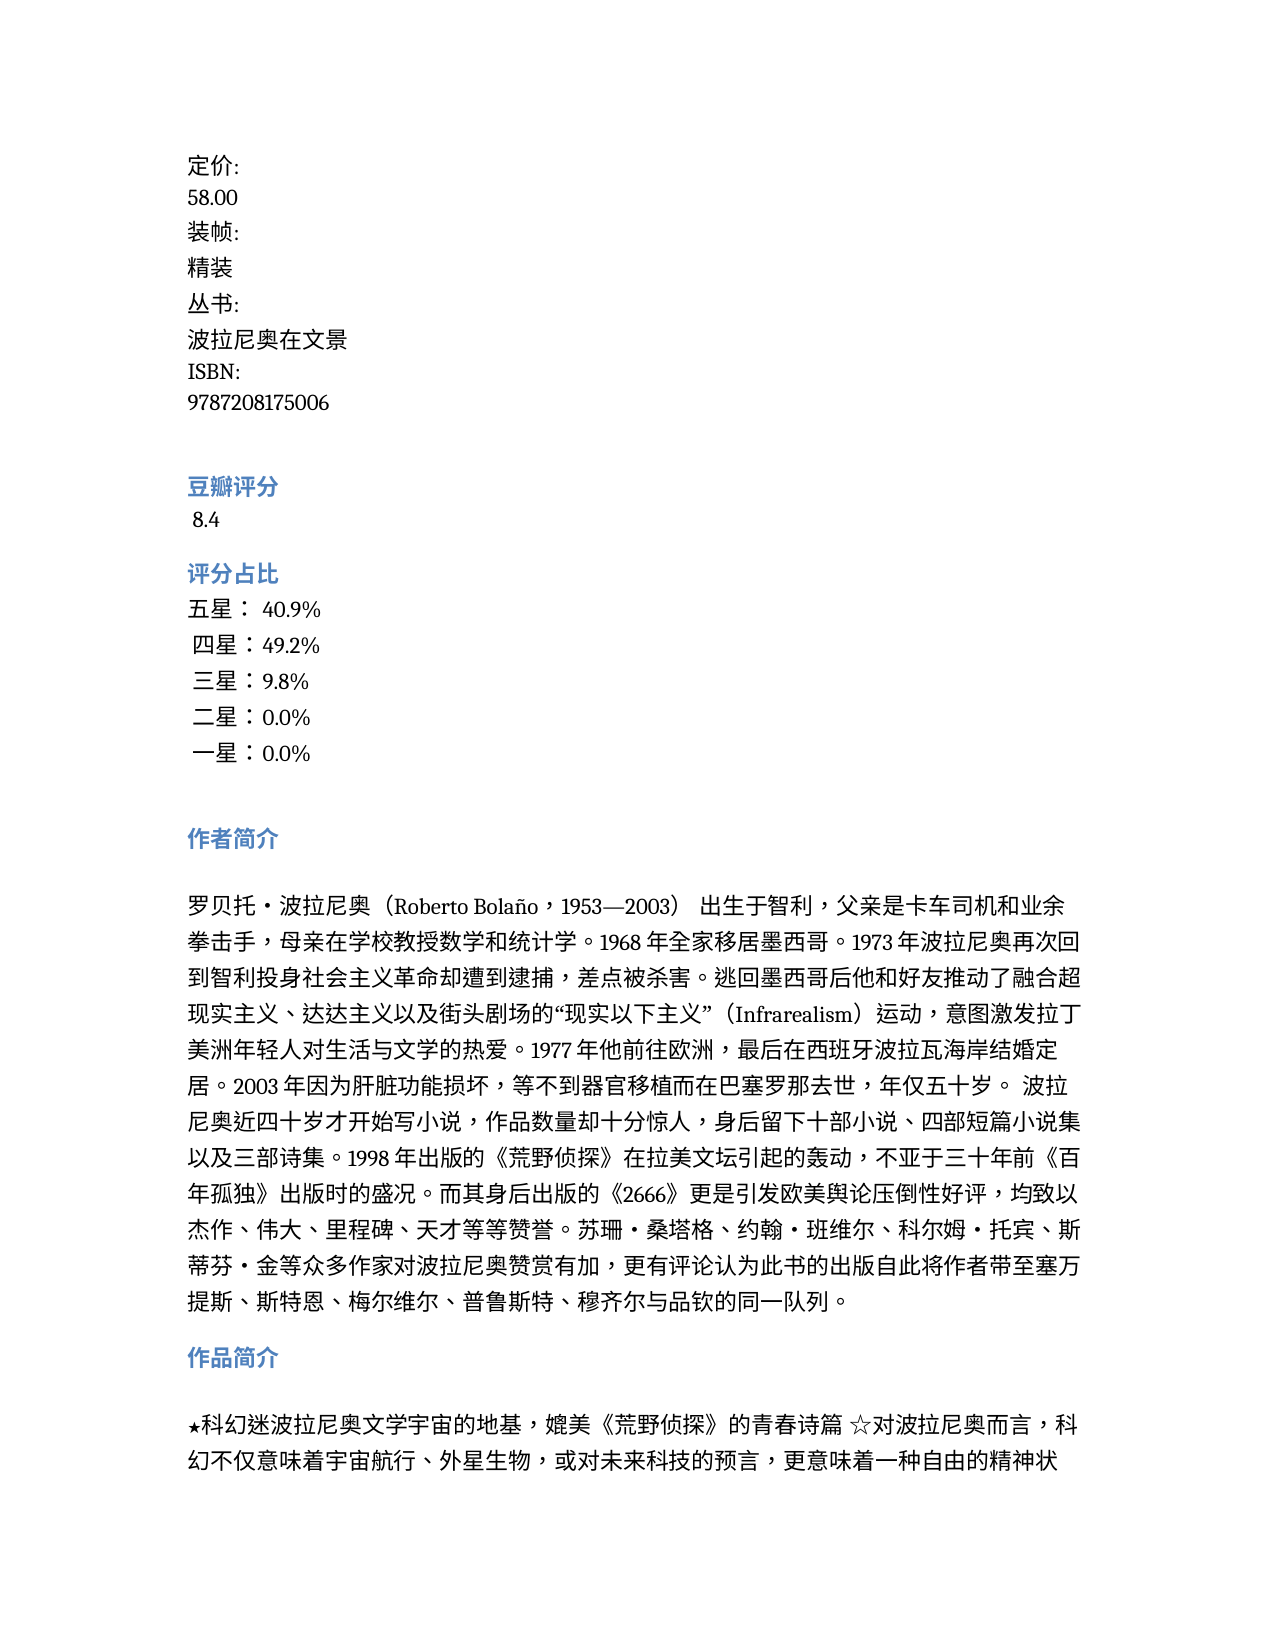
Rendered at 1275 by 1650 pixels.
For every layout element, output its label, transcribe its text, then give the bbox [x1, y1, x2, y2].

subtitle 作者简介 [187, 823, 1087, 854]
subtitle 豆瓣评分 [187, 471, 1087, 502]
text 罗贝托・波拉尼奥（Roberto Bolaño，1953—2003） 出生于智利，父亲是卡车司机和业余拳击手，母亲在学校教授数学和统计学。1968年全家移居墨西哥。1973年波拉尼奥再次回到智利投身社会主义革命却遭到逮捕，差点被杀害。逃回墨西哥后他和好友推动了融合超现实主义、达达主义以及街头剧场的“现实以下主义”（Infrarealism）运动，意图激发拉丁美洲年轻人对生活与文学的热爱。1977年他前往欧洲，最后在西班牙波拉瓦海岸结婚定居。2003年因为肝脏功能损坏，等不到器官移植而在巴塞罗那去世，年仅五十岁。 波拉尼奥近四十岁才开始写小说，作品数量却十分惊人，身后留下十部小说、四部短篇小说集以及三部诗集。1998年出版的《荒野侦探》在拉美文坛引起的轰动，不亚于三十年前《百年孤独》出版时的盛况。而其身后出版的《2666》更是引发欧美舆论压倒性好评，均致以杰作、伟大、里程碑、天才等等赞誉。苏珊・桑塔格、约翰・班维尔、科尔姆・托宾、斯蒂芬・金等众多作家对波拉尼奥赞赏有加，更有评论认为此书的出版自此将作者带至塞万提斯、斯特恩、梅尔维尔、普鲁斯特、穆齐尔与品钦的同一队列。 [187, 859, 1087, 1317]
subtitle 作品简介 [187, 1342, 1087, 1374]
text 五星： 40.9% 四星： 49.2% 三星： 9.8% 二星： 0.0% 一星： 0.0% [187, 593, 1087, 799]
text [187, 1378, 1087, 1477]
subtitle 评分占比 [187, 557, 1087, 589]
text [187, 150, 1087, 446]
text 8.4 [187, 506, 1087, 533]
